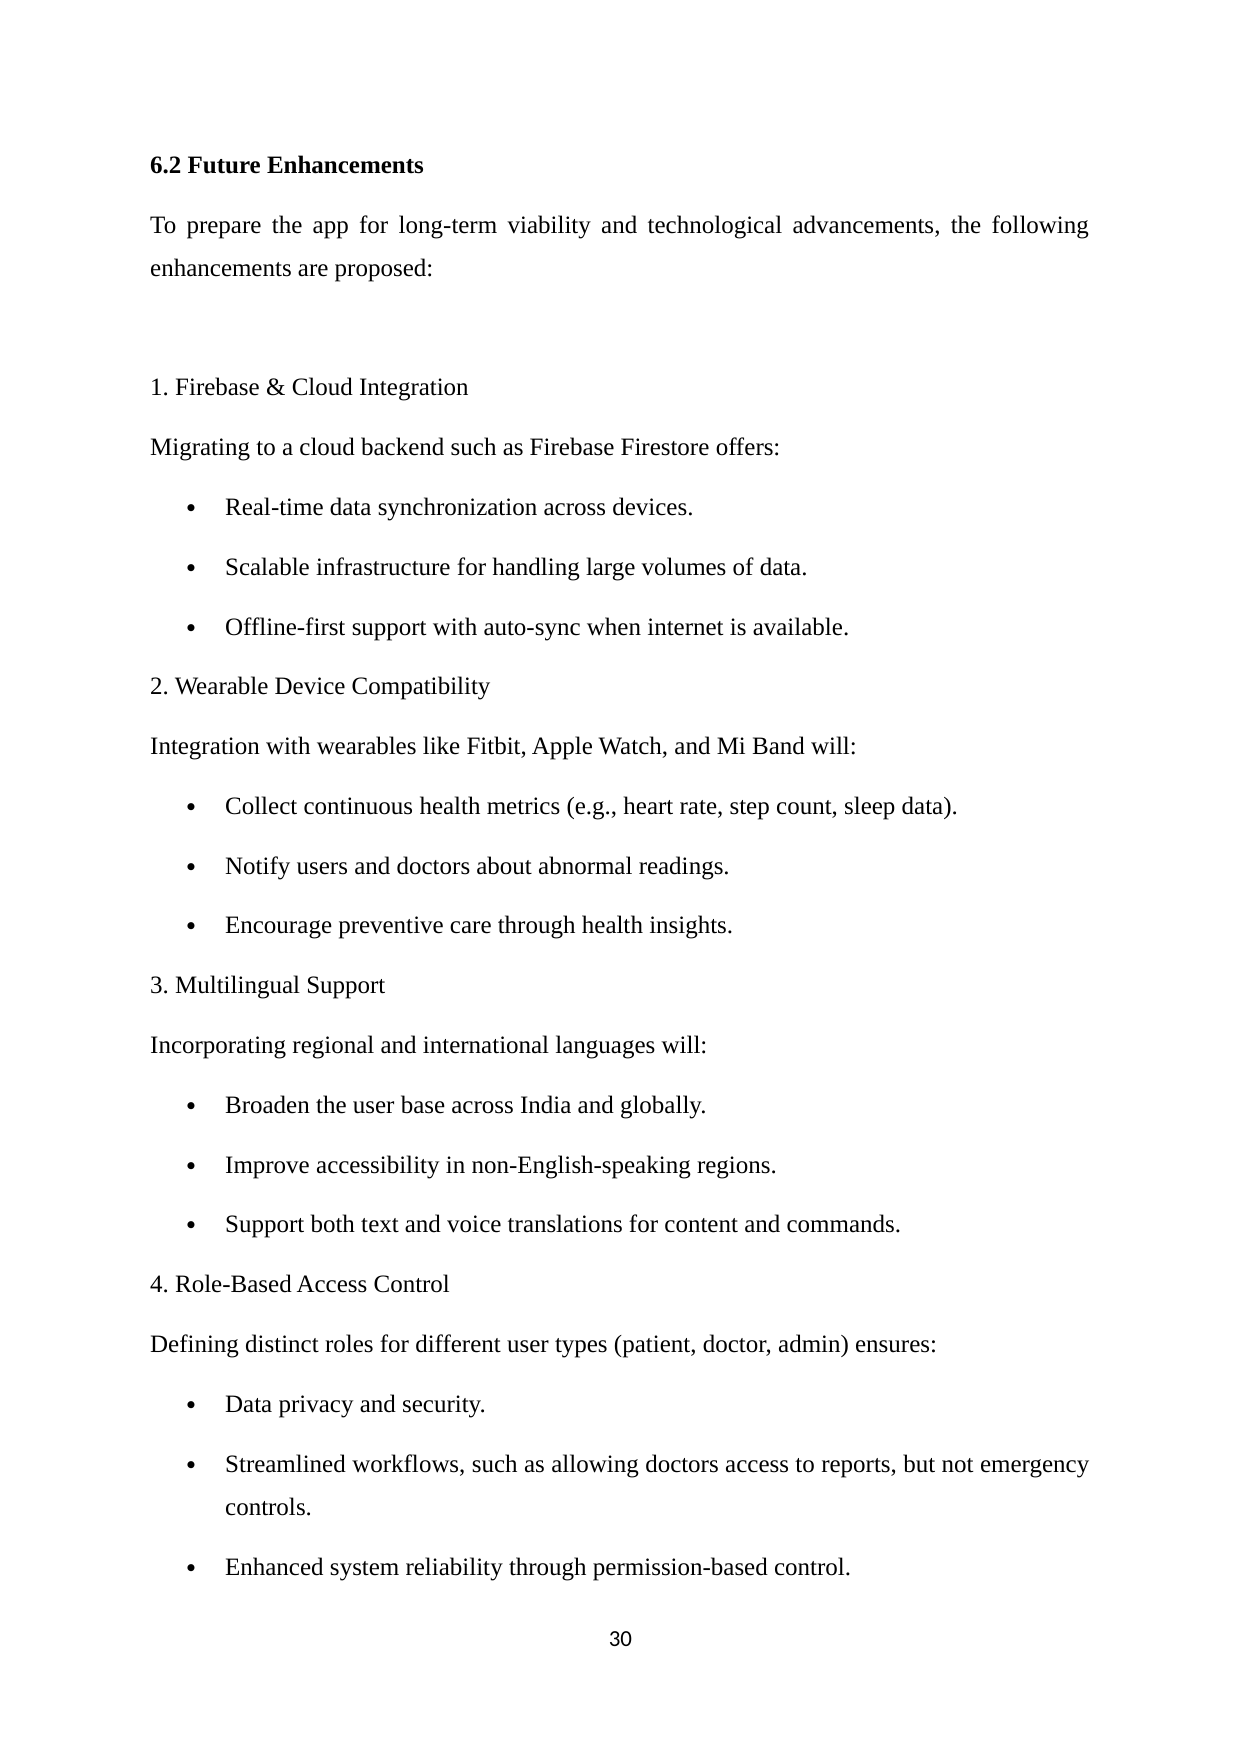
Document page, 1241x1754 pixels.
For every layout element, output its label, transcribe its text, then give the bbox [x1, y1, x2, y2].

list Encourage preventive care through health insights. [187, 911, 1090, 939]
text 1. Firebase & Cloud Integration [150, 372, 1090, 401]
list Offline-first support with auto-sync when internet is available. [187, 612, 1090, 640]
list Enhanced system reliability through permission-based control. [187, 1552, 1090, 1580]
text Incorporating regional and international languages will: [150, 1030, 1090, 1059]
list Broaden the user base across India and globally. [187, 1090, 1090, 1119]
list Collect continuous health metrics (e.g., heart rate, step count, sleep data). [187, 791, 1090, 820]
list Scalable infrastructure for handling large volumes of data. [187, 552, 1090, 581]
list Data privacy and security. [187, 1389, 1090, 1418]
text 3. Multilingual Support [150, 970, 1090, 999]
text Defining distinct roles for different user types (patient, doctor, admin) ensures: [150, 1329, 1090, 1358]
list Notify users and doctors about abnormal readings. [187, 851, 1090, 879]
text To prepare the app for long-term viability and technological advancements, the following enhancements are proposed: [150, 210, 1090, 282]
text 4. Role-Based Access Control [150, 1269, 1090, 1298]
list Support both text and voice translations for content and commands. [187, 1209, 1090, 1238]
text 6.2 Future Enhancements [150, 150, 1090, 179]
list Improve accessibility in non-English-speaking regions. [187, 1150, 1090, 1178]
list Streamlined workflows, such as allowing doctors access to reports, but not emergency controls. [187, 1449, 1090, 1521]
text Migrating to a cloud backend such as Firebase Firestore offers: [150, 432, 1090, 461]
text Integration with wearables like Fitbit, Apple Watch, and Mi Band will: [150, 731, 1090, 760]
text 2. Wearable Device Compatibility [150, 671, 1090, 700]
list Real-time data synchronization across devices. [187, 492, 1090, 521]
